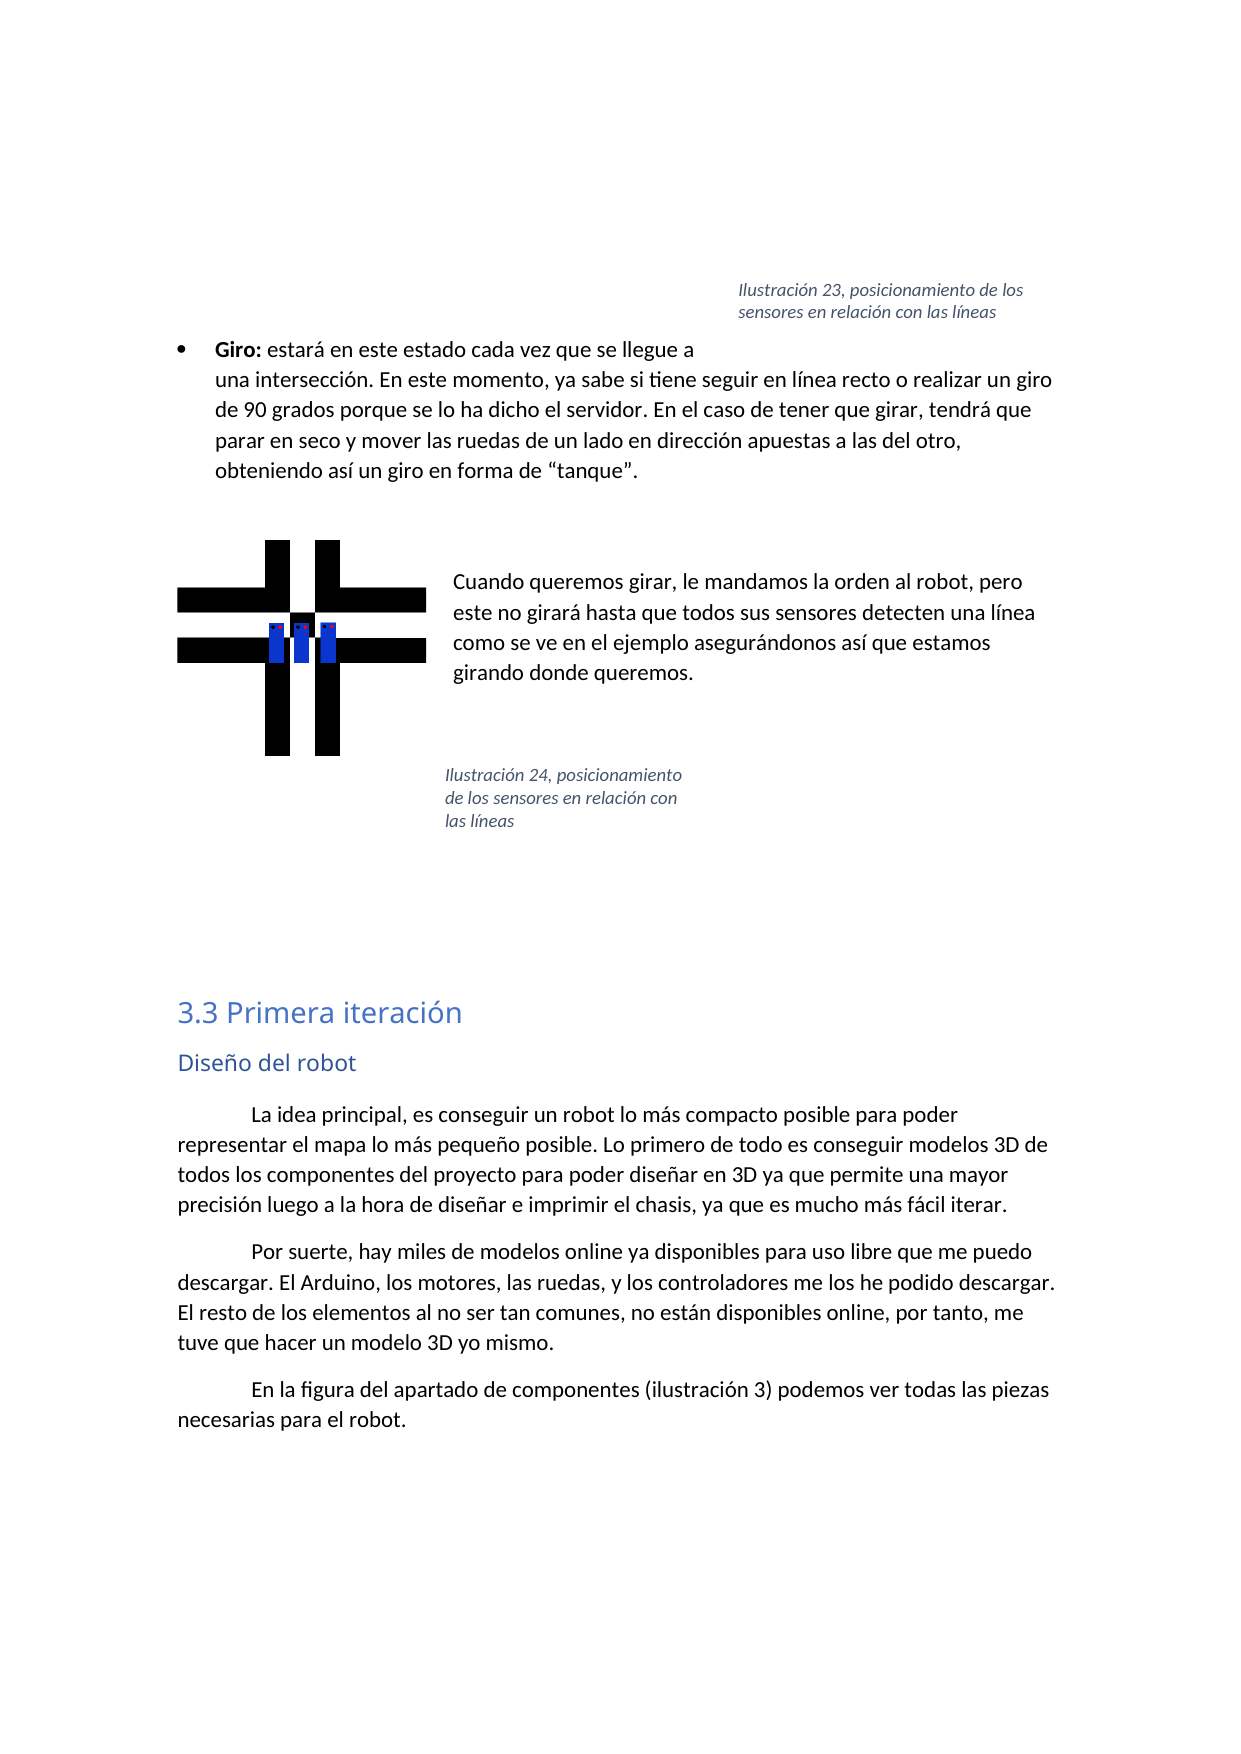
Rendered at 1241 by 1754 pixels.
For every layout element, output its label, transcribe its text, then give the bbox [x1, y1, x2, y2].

text La idea principal, es conseguir un robot lo más compacto posible para poder representar el mapa lo más pequeño posible. Lo primero de todo es conseguir modelos 3D de todos los componentes del proyecto para poder diseñar en 3D ya que permite una mayor precisión luego a la hora de diseñar e imprimir el chasis, ya que es mucho más fácil iterar. [177, 1100, 1063, 1219]
picture [177, 540, 427, 756]
text 3.3 Primera iteración [177, 993, 1063, 1032]
text Por suerte, hay miles de modelos online ya disponibles para uso libre que me puedo descargar. El Arduino, los motores, las ruedas, y los controladores me los he podido descargar. El resto de los elementos al no ser tan comunes, no están disponibles online, por tanto, me tuve que hacer un modelo 3D yo mismo. [177, 1237, 1063, 1356]
list Giro: estará en este estado cada vez que se llegue a una intersección. En este momento, ya sabe si tiene seguir en línea recto o realizar un giro de 90 grados porque se lo ha dicho el servidor. En el caso de tener que girar, tendrá que parar en seco y mover las ruedas de un lado en dirección apuestas a las del otro, obteniendo así un giro en forma de “tanque”. [177, 335, 1063, 484]
text Diseño del robot [177, 1047, 1063, 1078]
text En la figura del apartado de componentes (ilustración 3) podemos ver todas las piezas necesarias para el robot. [177, 1375, 1063, 1433]
